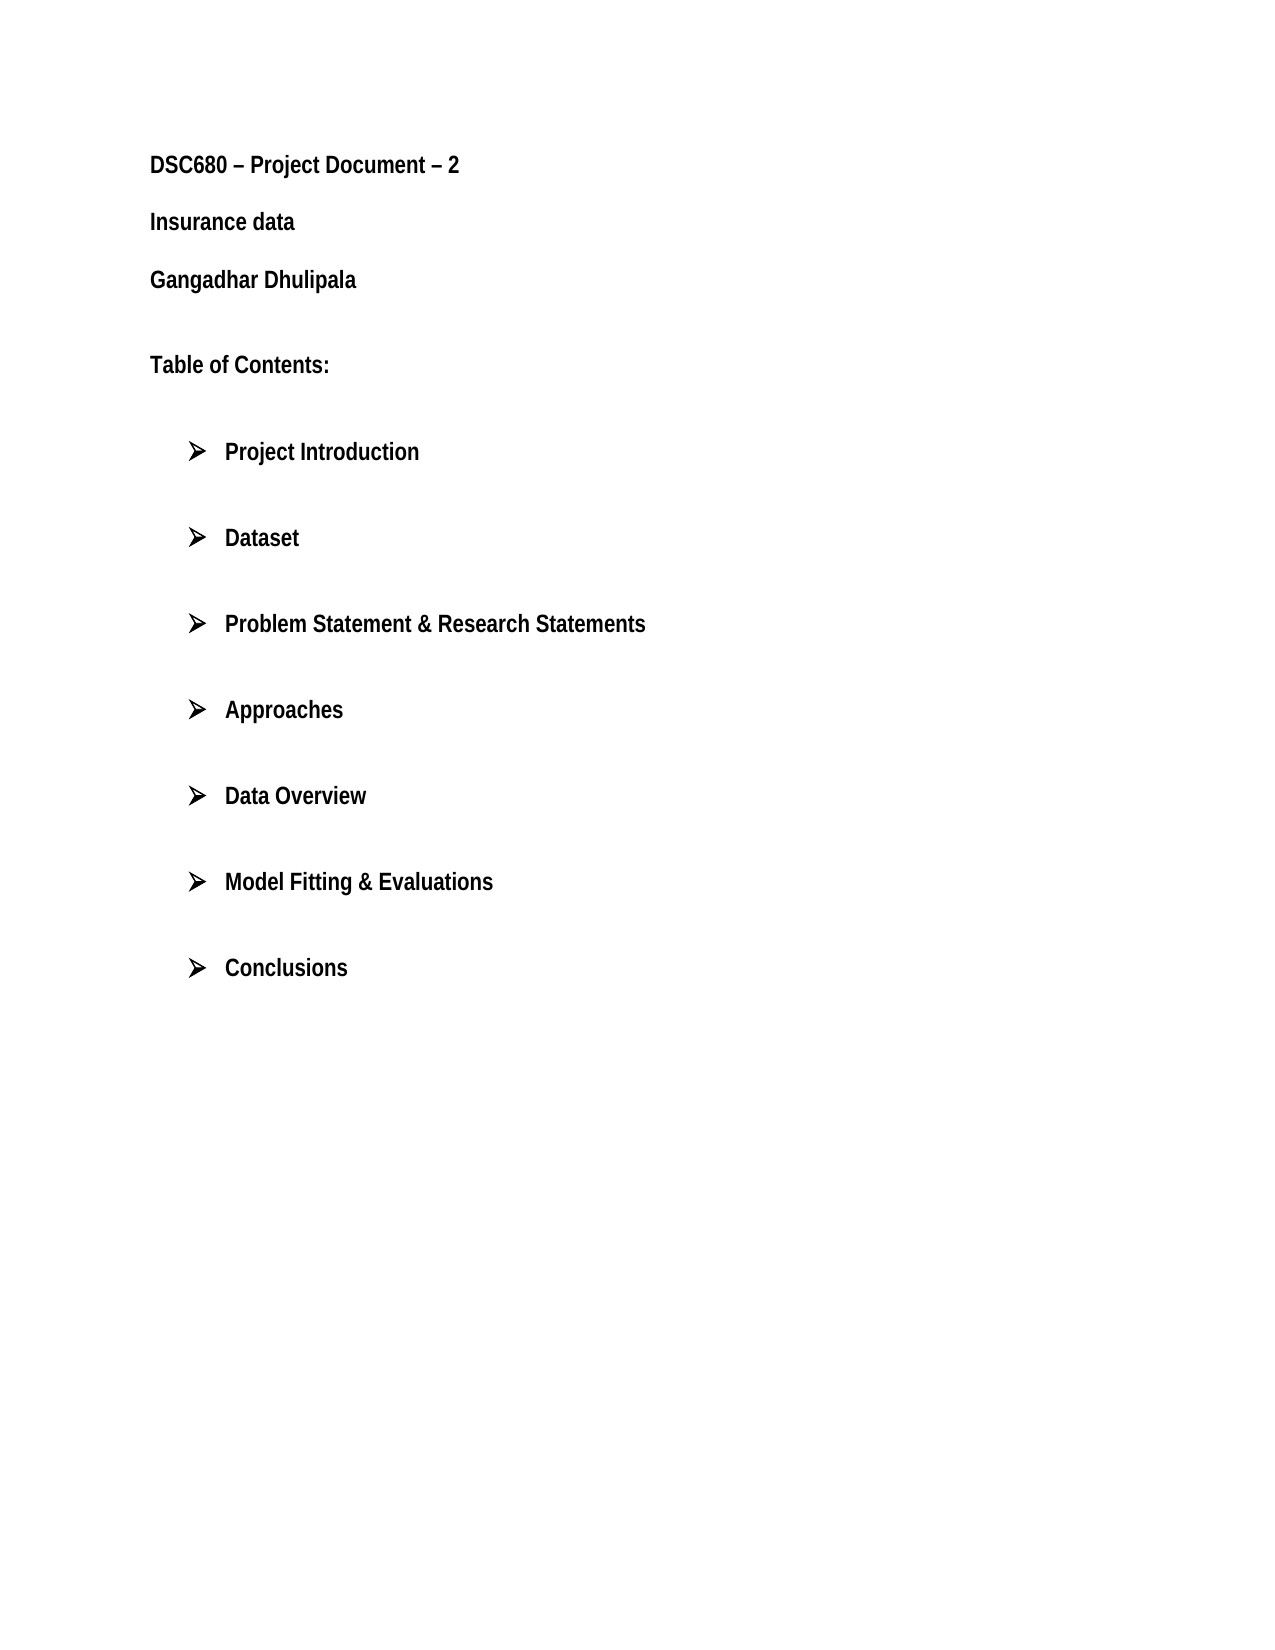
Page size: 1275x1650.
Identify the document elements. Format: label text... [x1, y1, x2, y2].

list Problem Statement & Research Statements [187, 609, 1125, 638]
list Dataset [187, 523, 1125, 551]
list Data Overview [187, 781, 1125, 810]
text Gangadhar Dhulipala [150, 264, 1125, 293]
list Model Fitting & Evaluations [187, 867, 1125, 896]
list Approaches [187, 695, 1125, 724]
list Conclusions [187, 953, 1125, 982]
text DSC680 – Project Document – 2 [150, 150, 1125, 179]
text Table of Contents: [150, 351, 1125, 379]
text Insurance data [150, 207, 1125, 236]
list Project Introduction [187, 436, 1125, 465]
